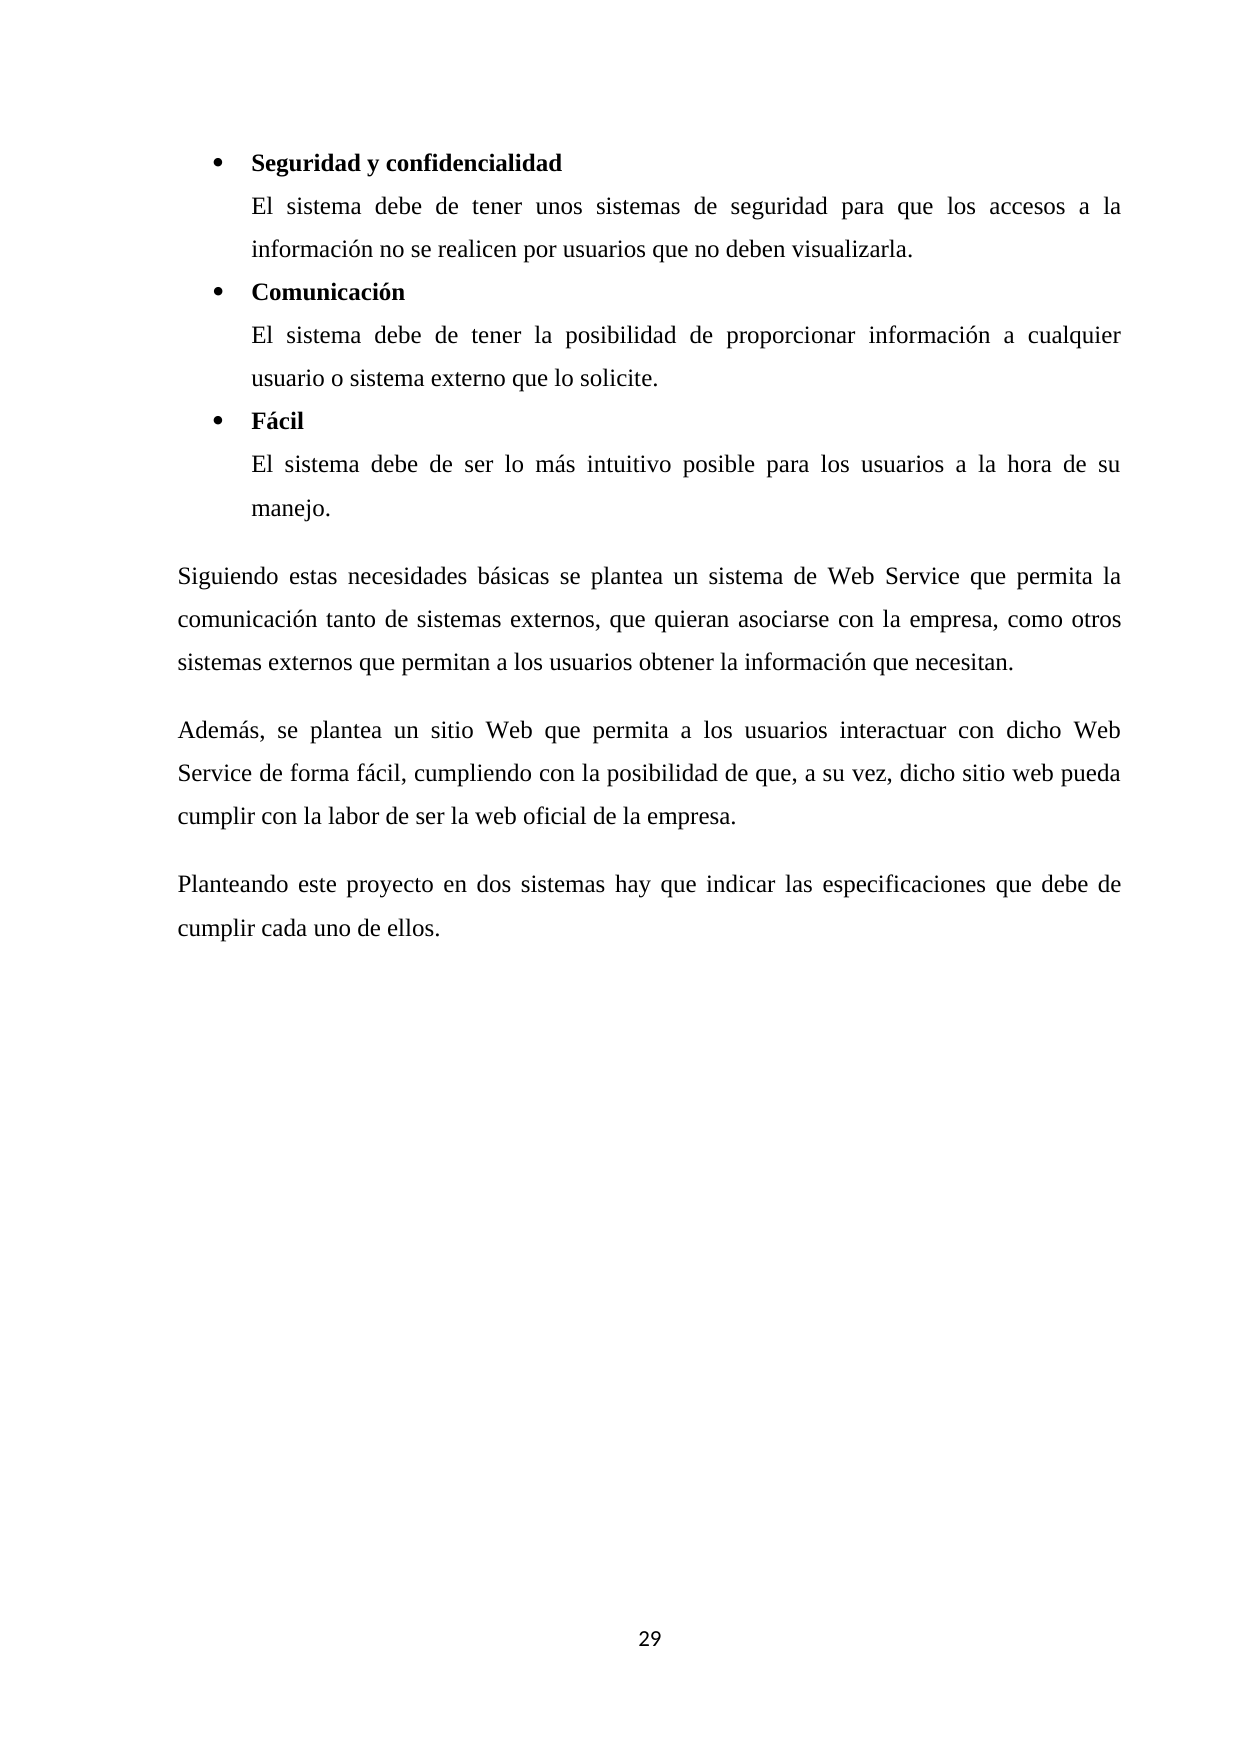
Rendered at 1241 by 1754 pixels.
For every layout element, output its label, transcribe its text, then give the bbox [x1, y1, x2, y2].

list Seguridad y confidencialidad [214, 148, 1122, 176]
text Además, se plantea un sitio Web que permita a los usuarios interactuar con dicho Web Service de forma fácil, cumpliendo con la posibilidad de que, a su vez, dicho sitio web pueda cumplir con la labor de ser la web oficial de la empresa. [177, 715, 1122, 830]
list El sistema debe de tener la posibilidad de proporcionar información a cualquier usuario o sistema externo que lo solicite. [251, 320, 1122, 392]
list El sistema debe de ser lo más intuitivo posible para los usuarios a la hora de su manejo. [251, 449, 1122, 521]
list Comunicación [214, 277, 1122, 306]
list Fácil [214, 406, 1122, 435]
text Siguiendo estas necesidades básicas se plantea un sistema de Web Service que permita la comunicación tanto de sistemas externos, que quieran asociarse con la empresa, como otros sistemas externos que permitan a los usuarios obtener la información que necesitan. [177, 561, 1122, 676]
list El sistema debe de tener unos sistemas de seguridad para que los accesos a la información no se realicen por usuarios que no deben visualizarla. [251, 191, 1122, 263]
text Planteando este proyecto en dos sistemas hay que indicar las especificaciones que debe de cumplir cada uno de ellos. [177, 869, 1122, 941]
